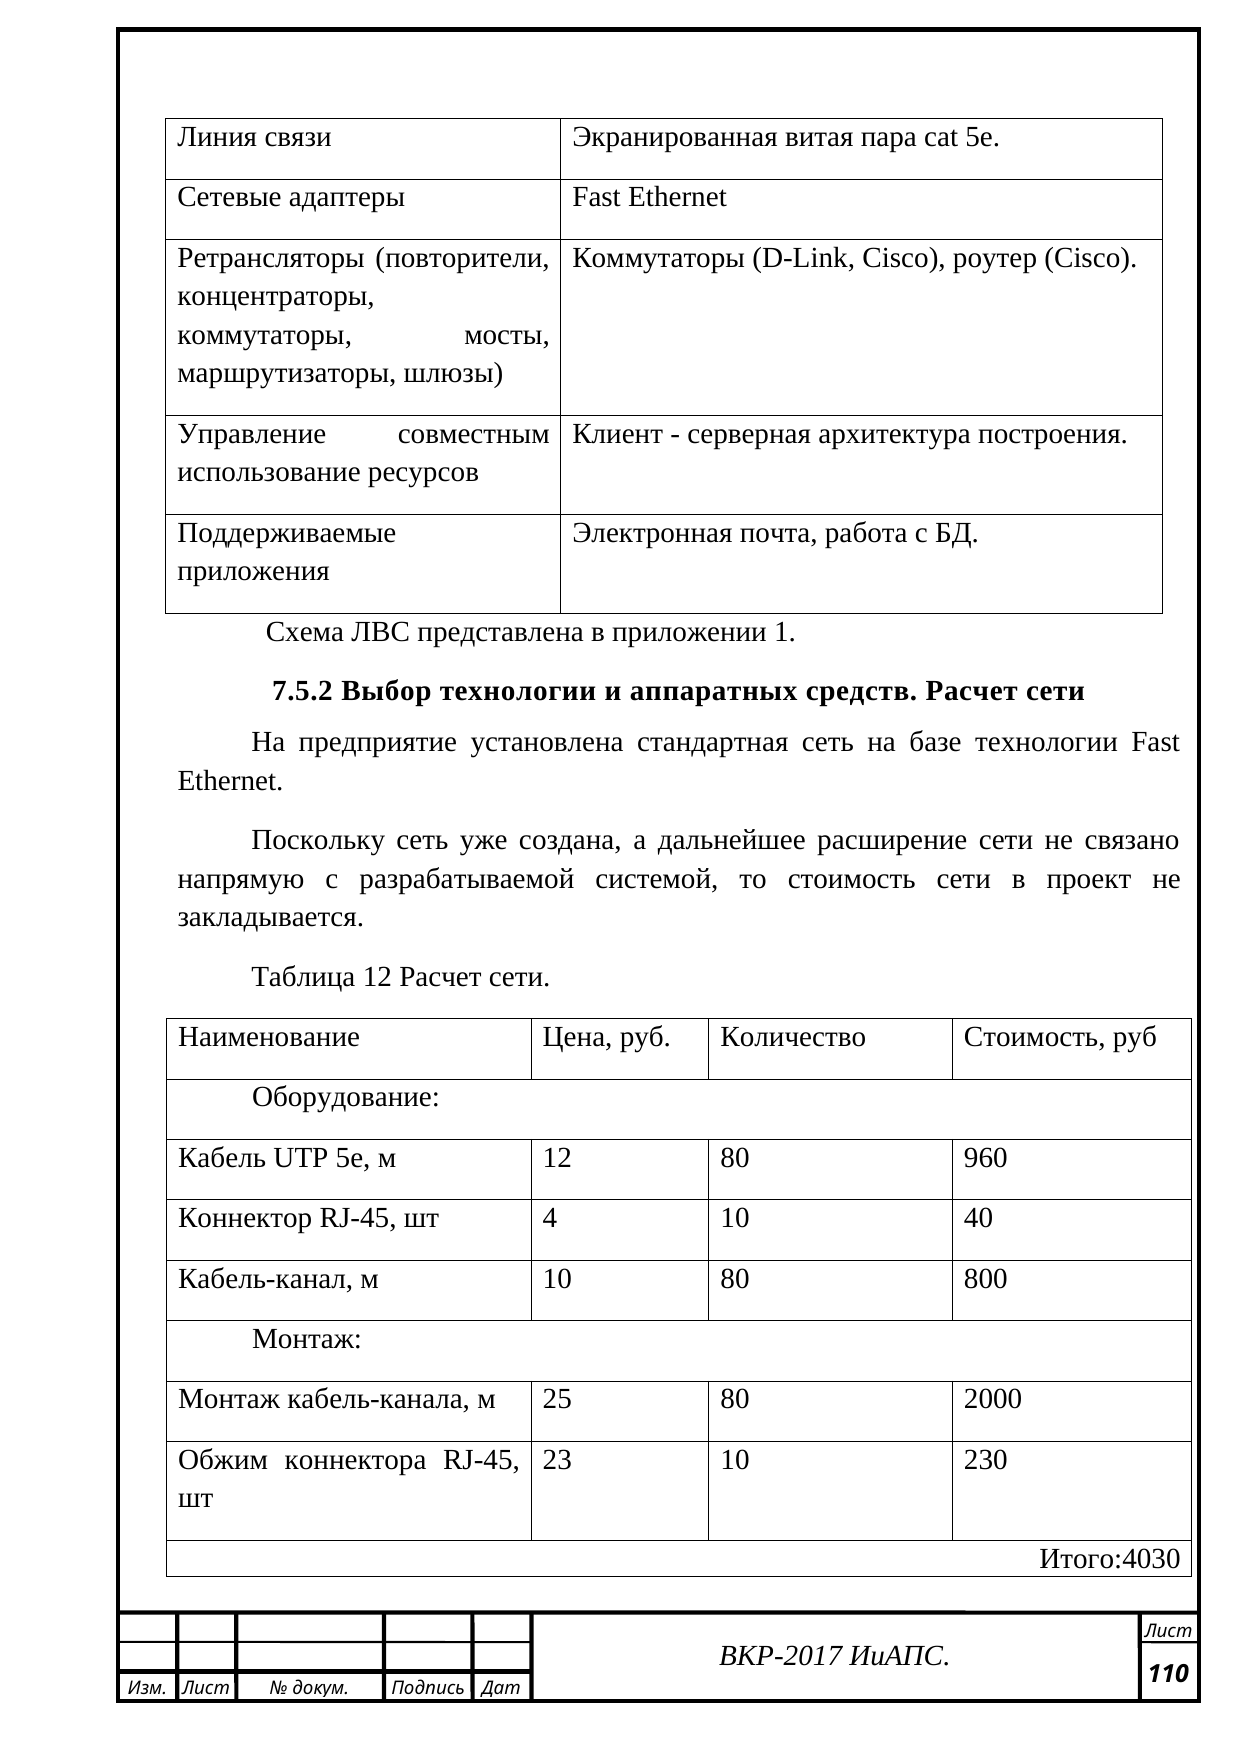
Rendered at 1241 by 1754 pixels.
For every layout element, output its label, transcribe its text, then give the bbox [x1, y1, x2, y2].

text Таблица 12 Расчет сети. [177, 959, 1181, 992]
text Выбор технологии и аппаратных средств. Расчет сети [0, 673, 1181, 707]
table_cell 10 [709, 1200, 952, 1260]
table_cell 80 [709, 1261, 952, 1320]
table_cell Кабель UTP 5e, м [167, 1140, 531, 1199]
table_cell 23 [532, 1442, 708, 1540]
table_cell 80 [709, 1382, 952, 1441]
table_cell Монтаж кабель-канала, м [167, 1382, 531, 1441]
table_cell Клиент - серверная архитектура построения. [561, 416, 1162, 514]
table_cell 230 [953, 1442, 1191, 1540]
table_cell 4 [532, 1200, 708, 1260]
table_cell Ретрансляторы (повторители, концентраторы, коммутаторы, мосты, маршрутизаторы, шлюзы) [166, 240, 560, 415]
table_cell Итого:4030 [167, 1541, 1191, 1576]
table_cell Экранированная витая пара cat 5е. [561, 119, 1162, 178]
table_cell Оборудование: [167, 1080, 1191, 1139]
table_cell Коннектор RJ-45, шт [167, 1200, 531, 1260]
table_cell 10 [532, 1261, 708, 1320]
table_cell 12 [532, 1140, 708, 1199]
table_cell 40 [953, 1200, 1191, 1260]
table_cell 25 [532, 1382, 708, 1441]
text На предприятие установлена стандартная сеть на базе технологии Fast Ethernet. [177, 724, 1181, 796]
text Поскольку сеть уже создана, а дальнейшее расширение сети не связано напрямую с разрабатываемой системой, то стоимость сети в проект не закладывается. [177, 822, 1181, 933]
text Схема ЛВС представлена в приложении 1. [177, 614, 1181, 647]
table_header Цена, руб. [532, 1019, 708, 1078]
table_cell Поддерживаемые приложения [166, 515, 560, 613]
table_cell 80 [709, 1140, 952, 1199]
table_cell Fast Ethernet [561, 180, 1162, 239]
table_cell Электронная почта, работа с БД. [561, 515, 1162, 613]
table_cell 2000 [953, 1382, 1191, 1441]
table_cell Обжим коннектора RJ-45, шт [167, 1442, 531, 1540]
table_cell Линия связи [166, 119, 560, 178]
table_cell Коммутаторы (D-Link, Cisco), роутер (Cisco). [561, 240, 1162, 415]
table_header Наименование [167, 1019, 531, 1078]
table_cell 800 [953, 1261, 1191, 1320]
table_cell 10 [709, 1442, 952, 1540]
table_cell Сетевые адаптеры [166, 180, 560, 239]
table_header Количество [709, 1019, 952, 1078]
table_cell Кабель-канал, м [167, 1261, 531, 1320]
table_cell Монтаж: [167, 1321, 1191, 1381]
table_cell 960 [953, 1140, 1191, 1199]
table_header Стоимость, руб [953, 1019, 1191, 1078]
table_cell Управление совместным использование ресурсов [166, 416, 560, 514]
